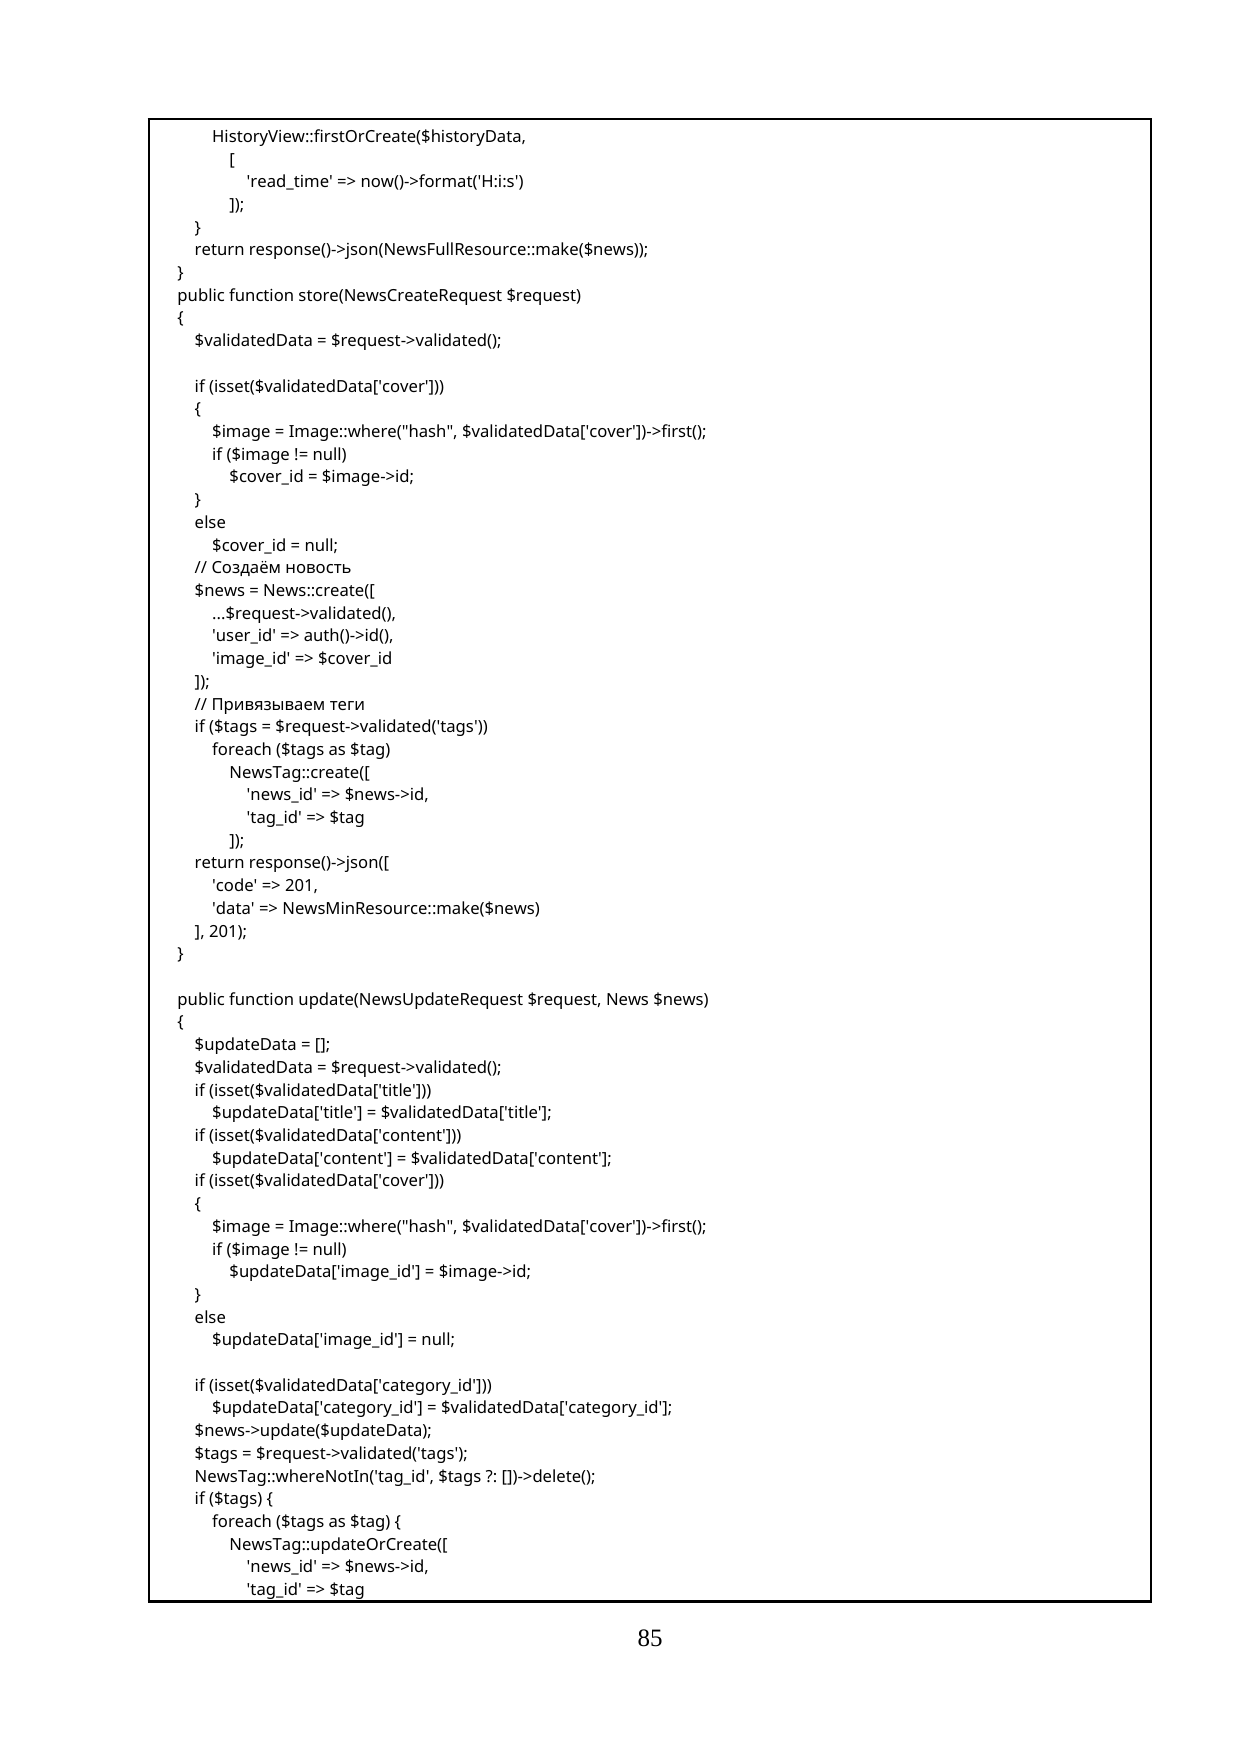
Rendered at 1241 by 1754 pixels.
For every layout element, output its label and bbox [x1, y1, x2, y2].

table_header [150, 120, 1150, 1600]
